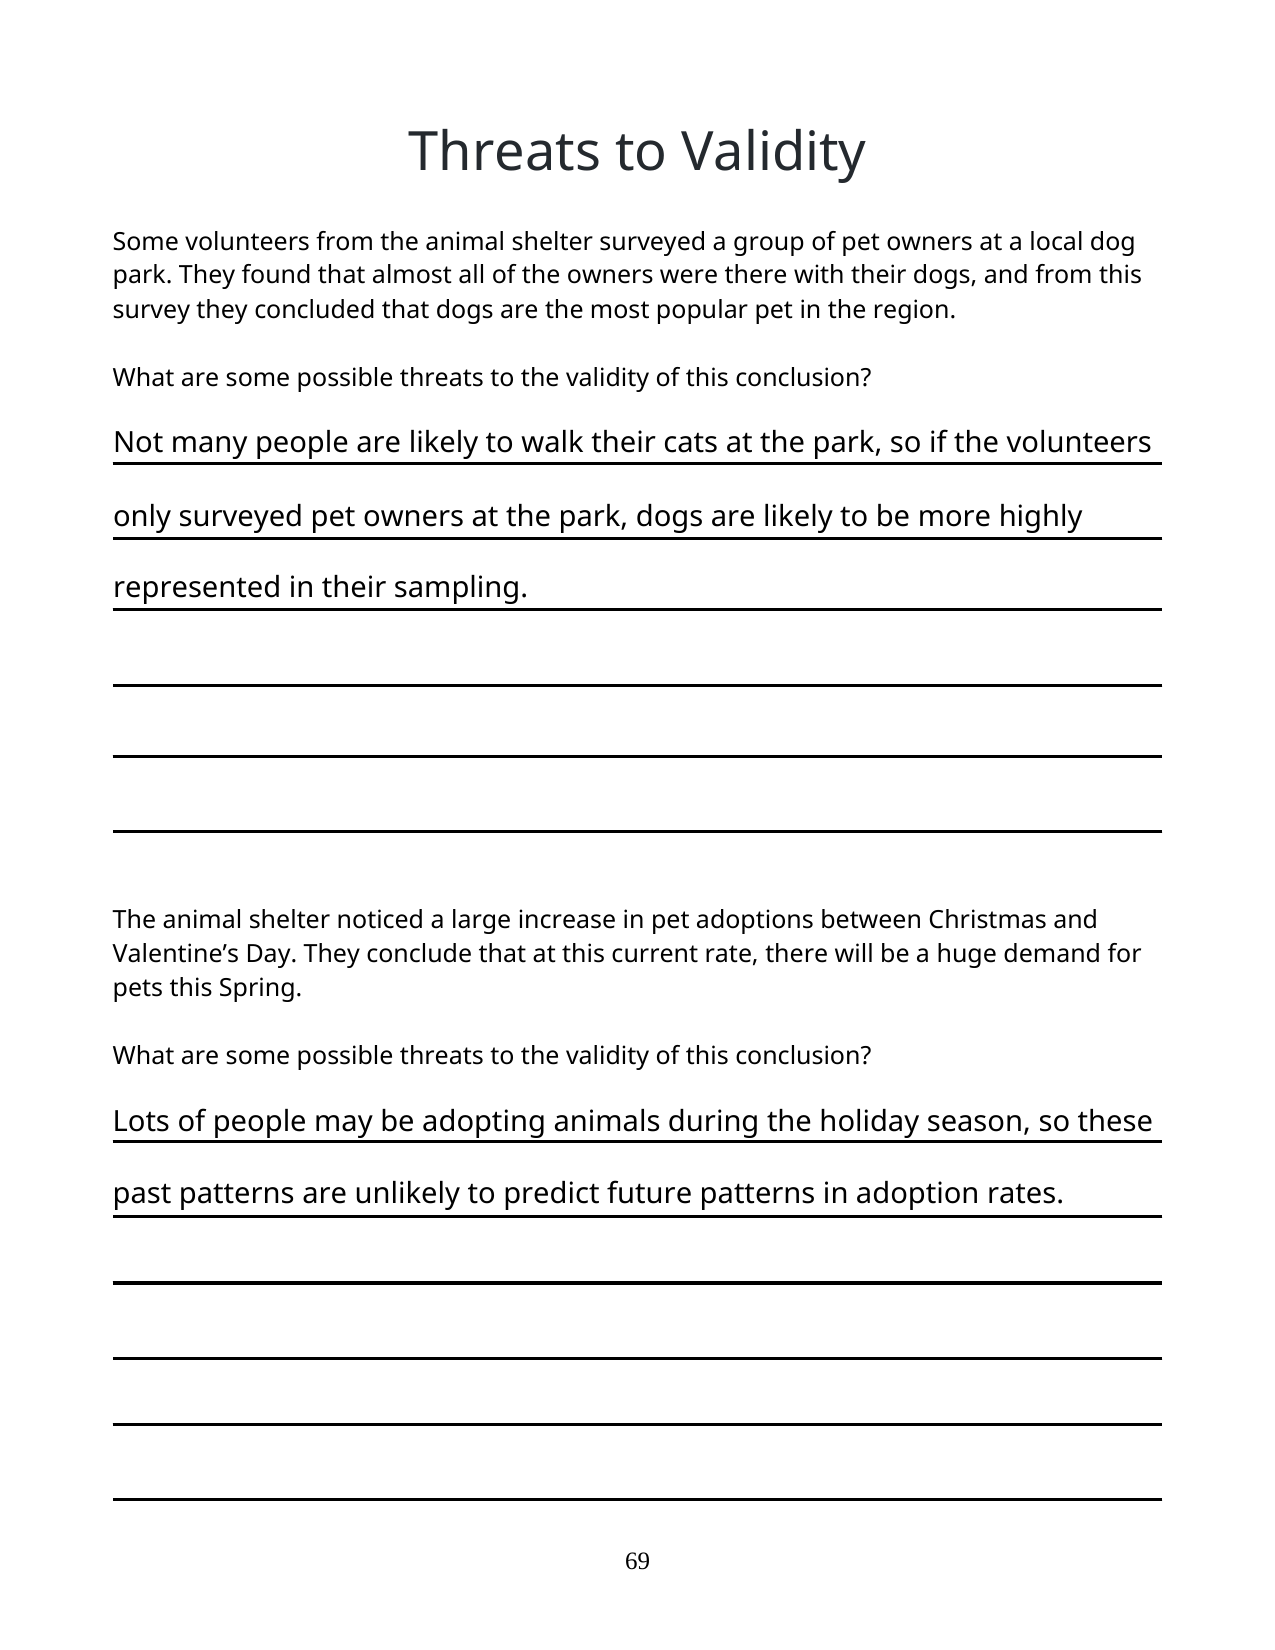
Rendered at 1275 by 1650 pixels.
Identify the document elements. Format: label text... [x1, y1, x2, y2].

text What are some possible threats to the validity of this conclusion? [112, 1038, 1162, 1072]
subtitle Threats to Validity [112, 112, 1162, 186]
text What are some possible threats to the validity of this conclusion? [112, 359, 1162, 393]
text The animal shelter noticed a large increase in pet adoptions between Christmas and Valentine’s Day. They conclude that at this current rate, there will be a huge demand for pets this Spring. [112, 902, 1162, 1004]
text Some volunteers from the animal shelter surveyed a group of pet owners at a local dog park. They found that almost all of the owners were there with their dogs, and from this survey they concluded that dogs are the most popular pet in the region. [112, 223, 1162, 325]
